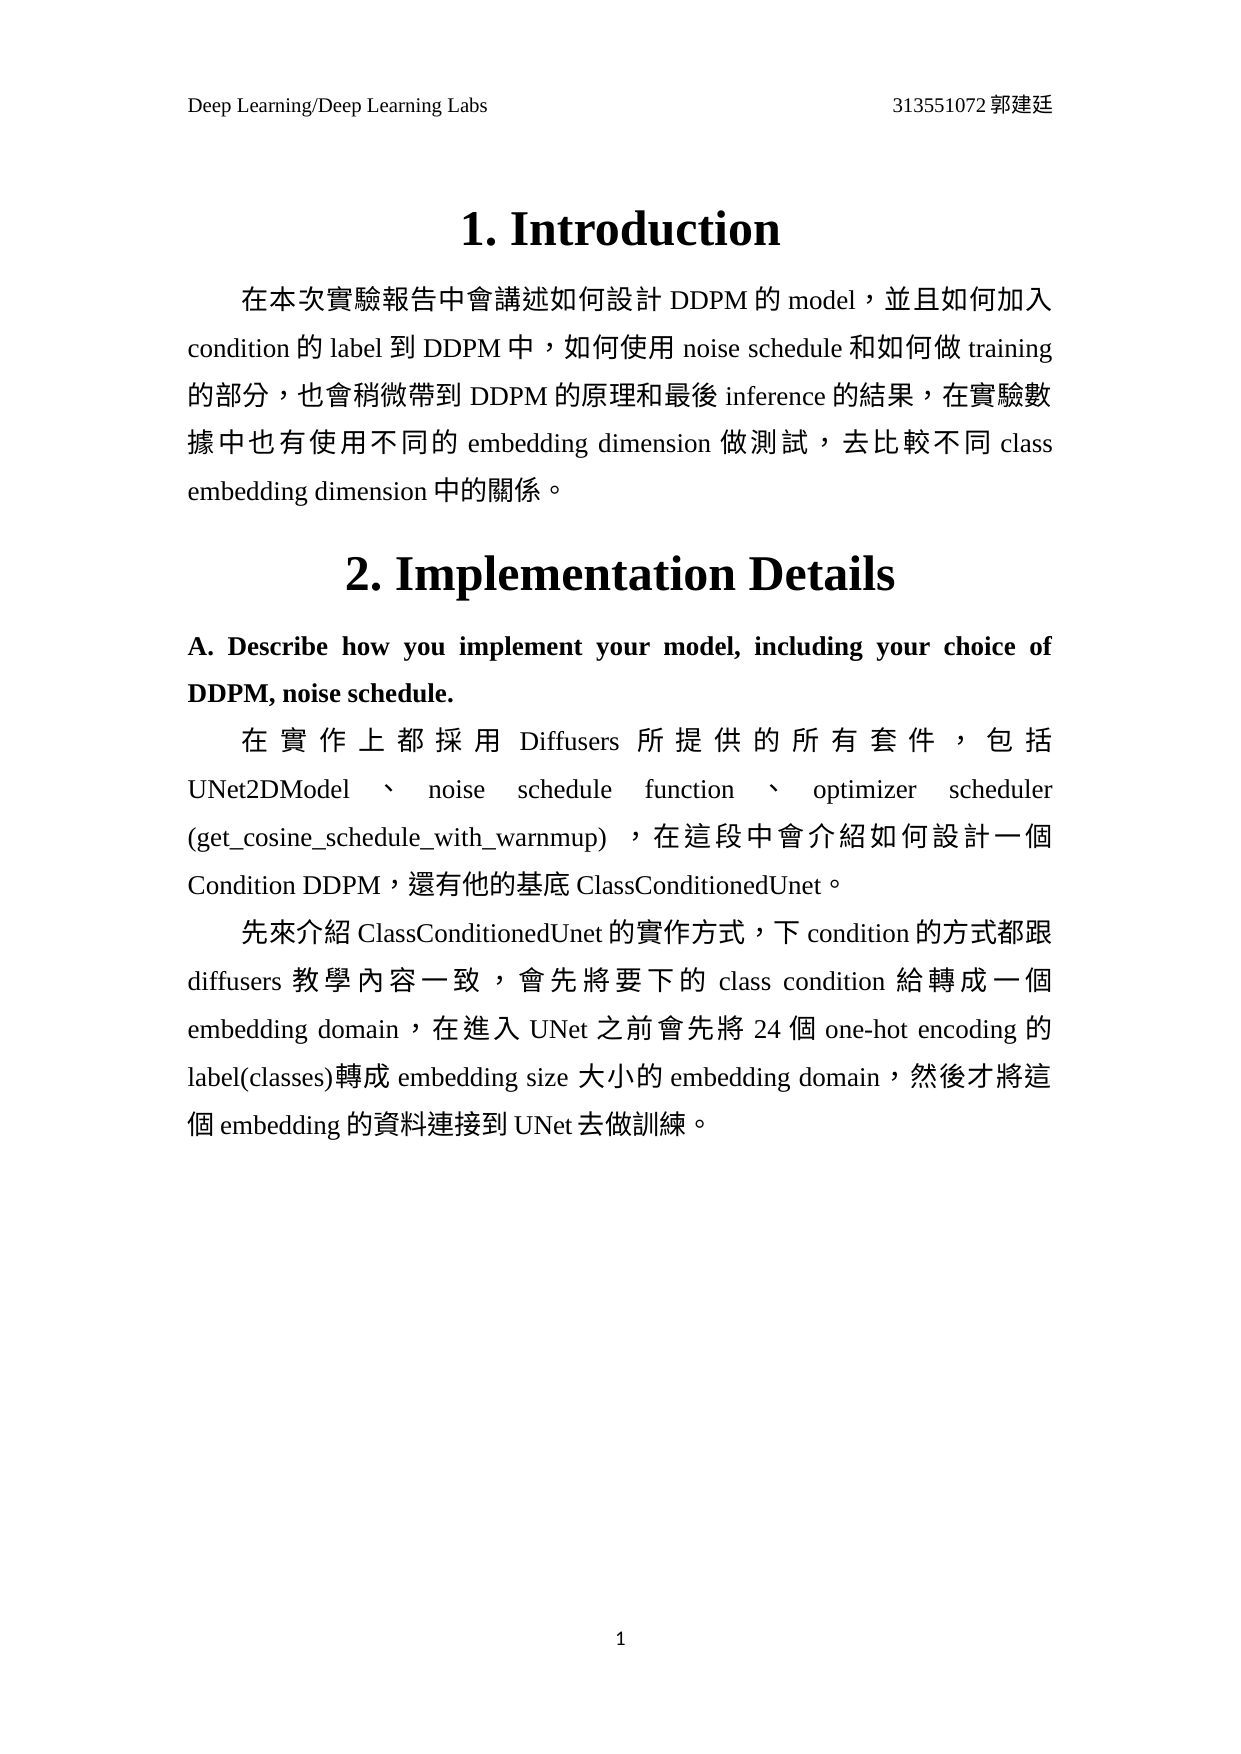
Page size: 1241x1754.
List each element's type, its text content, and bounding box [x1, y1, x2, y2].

text 先來介紹ClassConditionedUnet的實作方式，下condition的方式都跟diffusers教學內容一致，會先將要下的class condition給轉成一個embedding domain，在進入UNet之前會先將24個one-hot encoding的label(classes)轉成embedding size 大小的embedding domain，然後才將這個embedding的資料連接到UNet去做訓練。 [187, 904, 1053, 1144]
text A. Describe how you implement your model, including your choice of DDPM, noise schedule. [187, 617, 1053, 712]
text 在實作上都採用Diffusers所提供的所有套件，包括UNet2DModel、noise schedule function、optimizer scheduler (get_cosine_schedule_with_warnmup) ，在這段中會介紹如何設計一個Condition DDPM，還有他的基底ClassConditionedUnet。 [187, 712, 1053, 904]
text 在本次實驗報告中會講述如何設計DDPM的model，並且如何加入condition的label到DDPM中，如何使用noise schedule和如何做training的部分，也會稍微帶到DDPM的原理和最後inference的結果，在實驗數據中也有使用不同的embedding dimension做測試，去比較不同class embedding dimension中的關係。 [187, 271, 1053, 510]
list Introduction [187, 189, 1053, 264]
text 2. Implementation Details [187, 535, 1053, 610]
